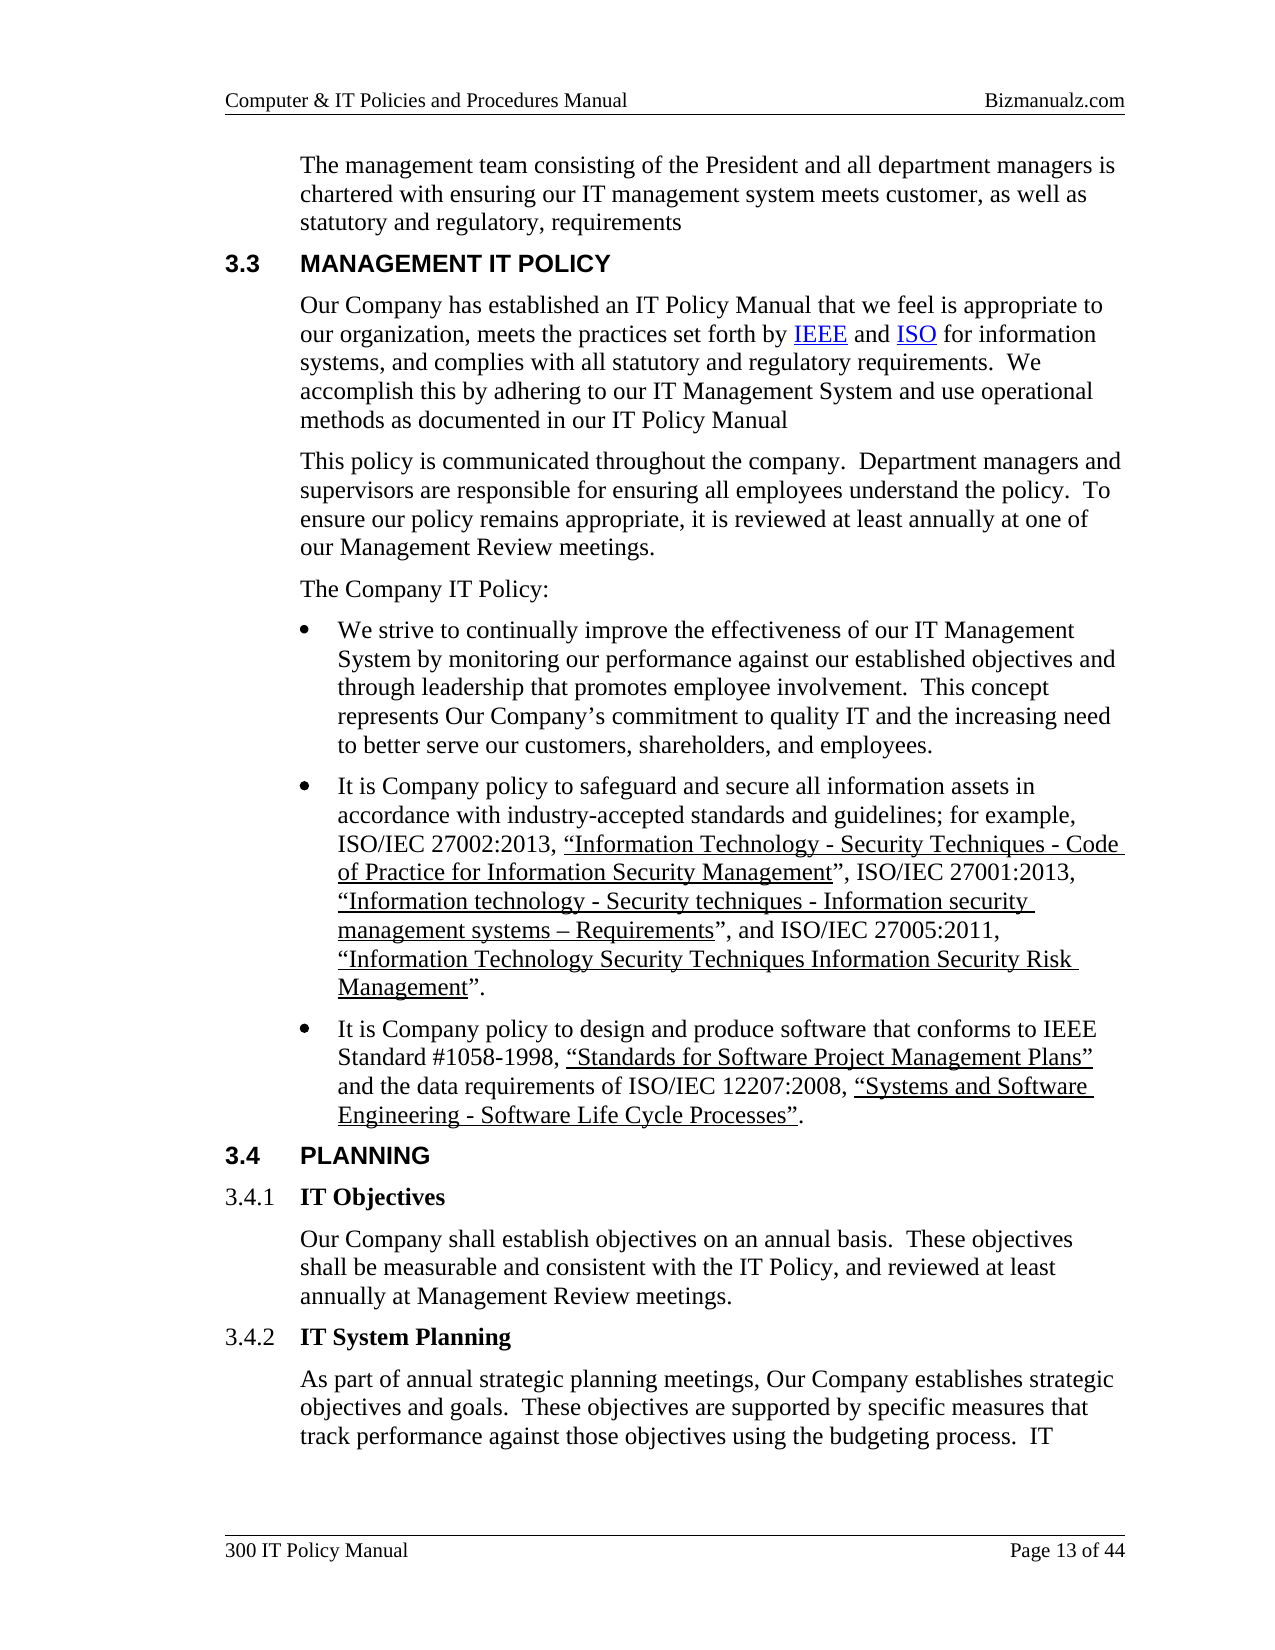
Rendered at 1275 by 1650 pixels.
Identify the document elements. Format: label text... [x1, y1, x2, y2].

text Our Company shall establish objectives on an annual basis. These objectives shall be measurable and consistent with the IT Policy, and reviewed at least annually at Management Review meetings. [300, 1224, 1125, 1310]
list We strive to continually improve the effectiveness of our IT Management System by monitoring our performance against our established objectives and through leadership that promotes employee involvement. This concept represents Our Company’s commitment to quality IT and the increasing need to better serve our customers, shareholders, and employees. [300, 615, 1125, 759]
list It is Company policy to design and produce software that conforms to IEEE Standard #1058-1998, “Standards for Software Project Management Plans” and the data requirements of ISO/IEC 12207:2008, “Systems and Software Engineering - Software Life Cycle Processes”. [300, 1014, 1125, 1129]
list It is Company policy to safeguard and secure all information assets in accordance with industry-accepted standards and guidelines; for example, ISO/IEC 27002:2013, “Information Technology - Security Techniques - Code of Practice for Information Security Management”, ISO/IEC 27001:2013, “Information technology - Security techniques - Information security management systems – Requirements”, and ISO/IEC 27005:2011, “Information Technology Security Techniques Information Security Risk Management”. [300, 771, 1125, 1001]
text The Company IT Policy: [225, 574, 1125, 602]
subtitle 3.4 Planning [225, 1141, 1125, 1170]
text This policy is communicated throughout the company. Department managers and supervisors are responsible for ensuring all employees understand the policy. To ensure our policy remains appropriate, it is reviewed at least annually at one of our Management Review meetings. [300, 446, 1125, 561]
text The management team consisting of the President and all department managers is chartered with ensuring our IT management system meets customer, as well as statutory and regulatory, requirements [300, 150, 1125, 236]
subtitle 3.4.2 IT System Planning [225, 1322, 1125, 1351]
subtitle 3.3 Management IT Policy [225, 249, 1125, 277]
text Our Company has established an IT Policy Manual that we feel is appropriate to our organization, meets the practices set forth by IEEE and ISO for information systems, and complies with all statutory and regulatory requirements. We accomplish this by adhering to our IT Management System and use operational methods as documented in our IT Policy Manual [300, 290, 1125, 434]
subtitle 3.4.1 IT Objectives [225, 1182, 1125, 1211]
